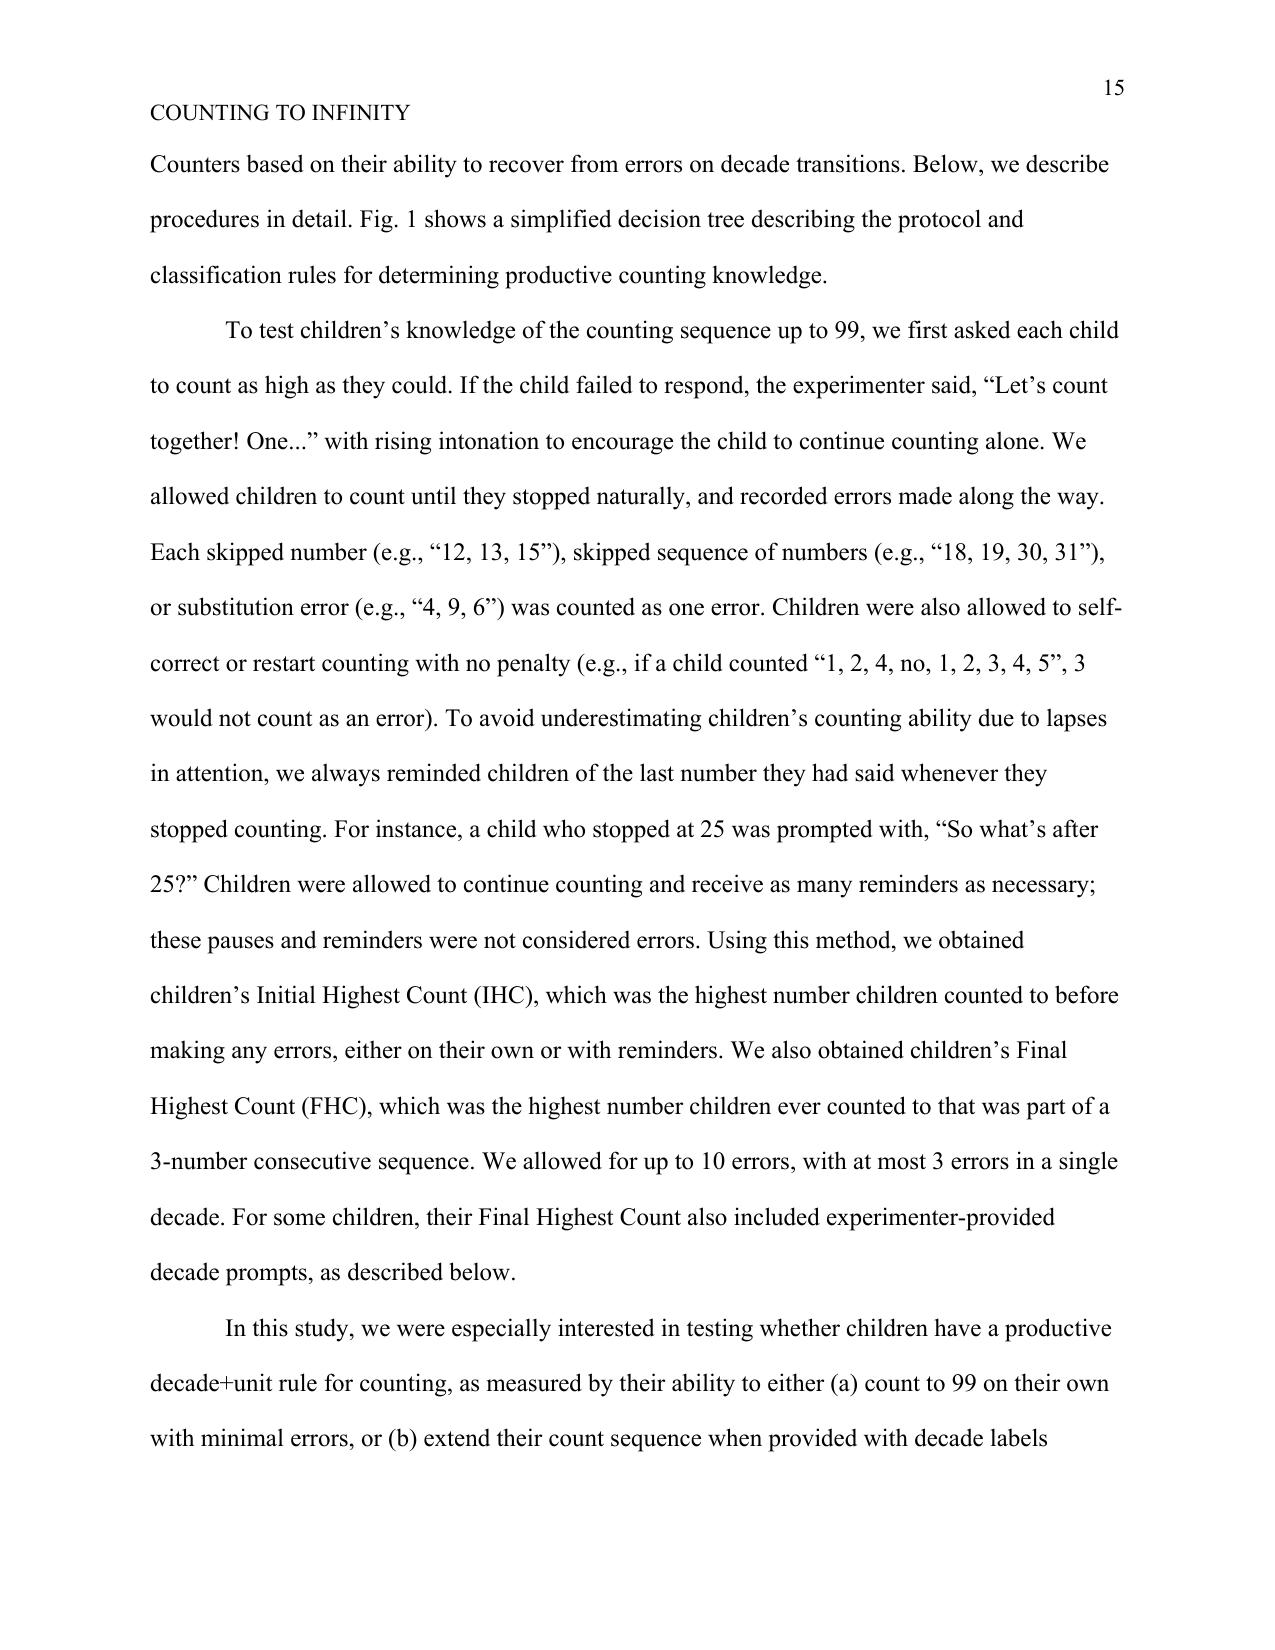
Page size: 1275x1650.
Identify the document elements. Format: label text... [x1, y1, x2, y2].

text To test children’s knowledge of the counting sequence up to 99, we first asked each child to count as high as they could. If the child failed to respond, the experimenter said, “Let’s count together! One...” with rising intonation to encourage the child to continue counting alone. We allowed children to count until they stopped naturally, and recorded errors made along the way. Each skipped number (e.g., “12, 13, 15”), skipped sequence of numbers (e.g., “18, 19, 30, 31”), or substitution error (e.g., “4, 9, 6”) was counted as one error. Children were also allowed to self-correct or restart counting with no penalty (e.g., if a child counted “1, 2, 4, no, 1, 2, 3, 4, 5”, 3 would not count as an error). To avoid underestimating children’s counting ability due to lapses in attention, we always reminded children of the last number they had said whenever they stopped counting. For instance, a child who stopped at 25 was prompted with, “So what’s after 25?” Children were allowed to continue counting and receive as many reminders as necessary; these pauses and reminders were not considered errors. Using this method, we obtained children’s Initial Highest Count (IHC), which was the highest number children counted to before making any errors, either on their own or with reminders. We also obtained children’s Final Highest Count (FHC), which was the highest number children ever counted to that was part of a 3-number consecutive sequence. We allowed for up to 10 errors, with at most 3 errors in a single decade. For some children, their Final Highest Count also included experimenter-provided decade prompts, as described below. [150, 316, 1125, 1286]
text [150, 1314, 1125, 1452]
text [150, 150, 1125, 288]
